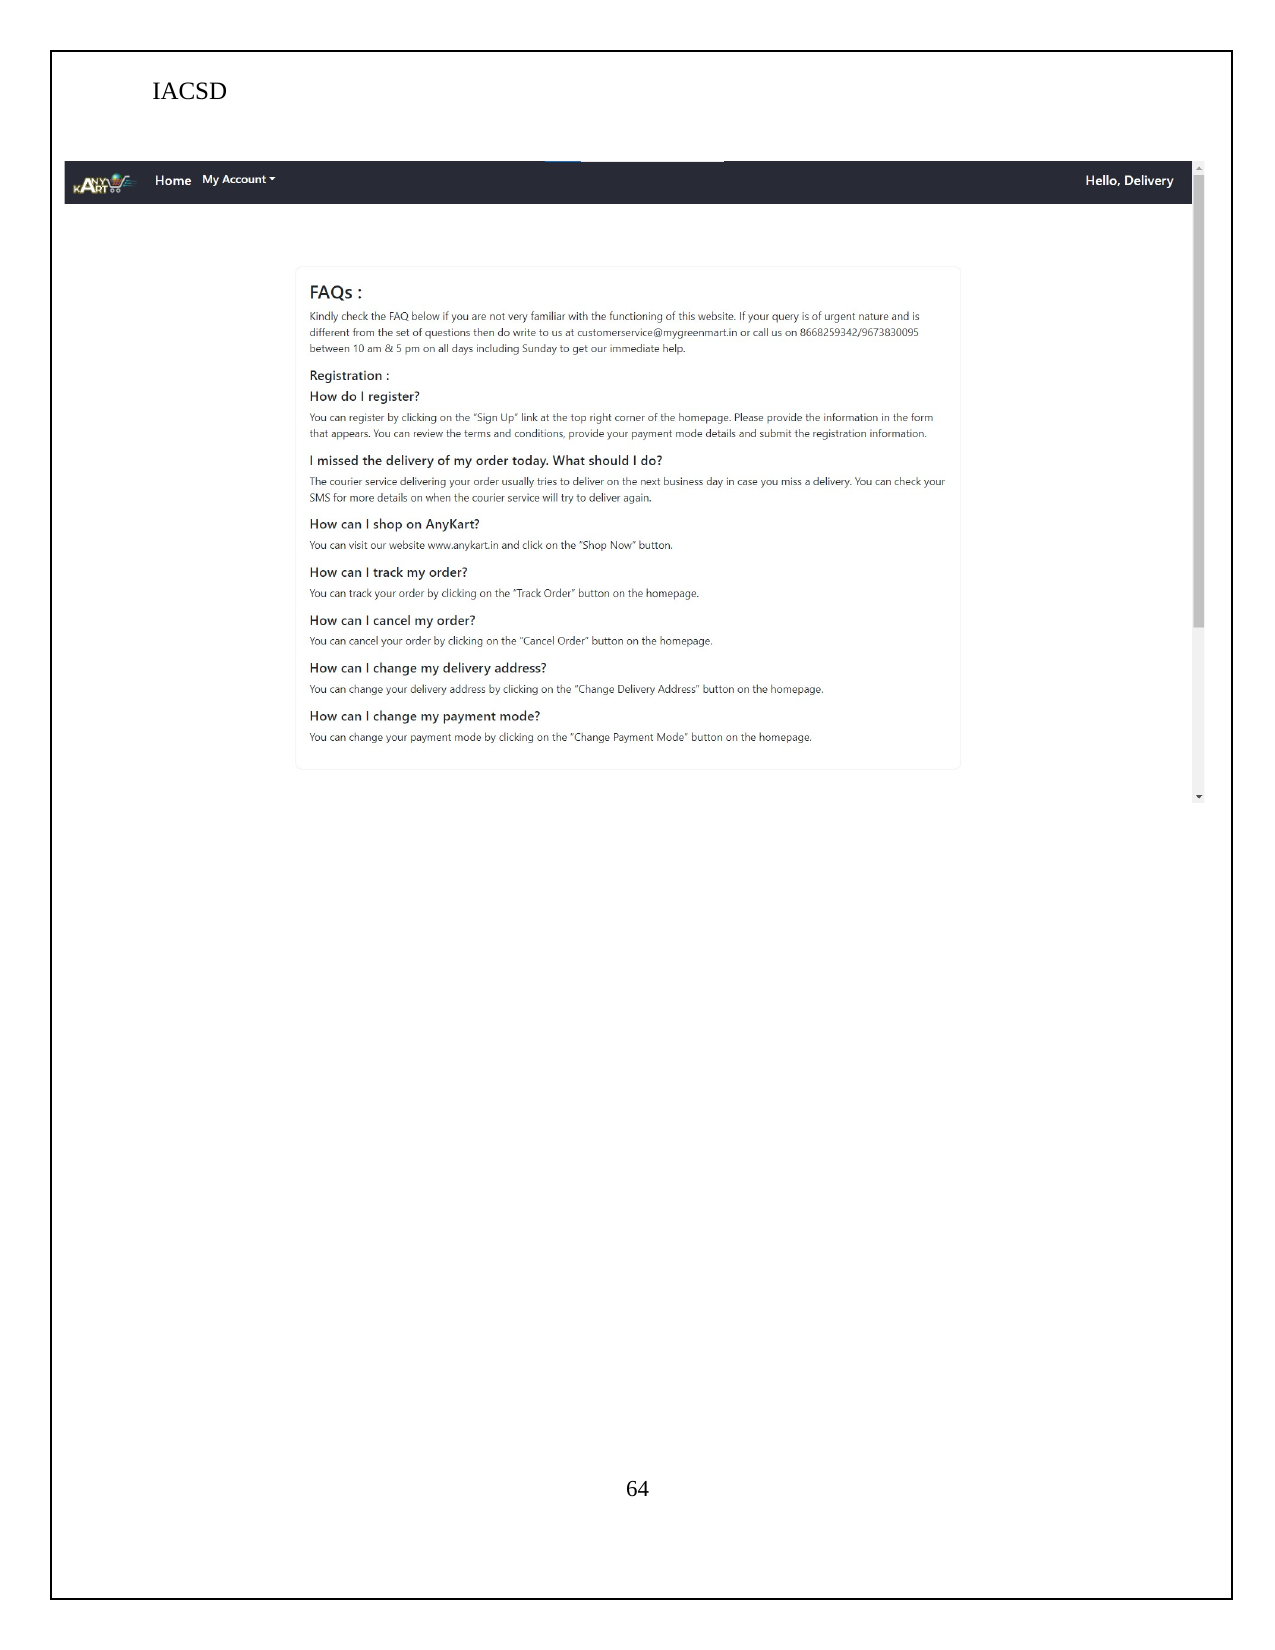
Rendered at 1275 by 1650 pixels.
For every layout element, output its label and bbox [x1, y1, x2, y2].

picture [64, 161, 1205, 803]
